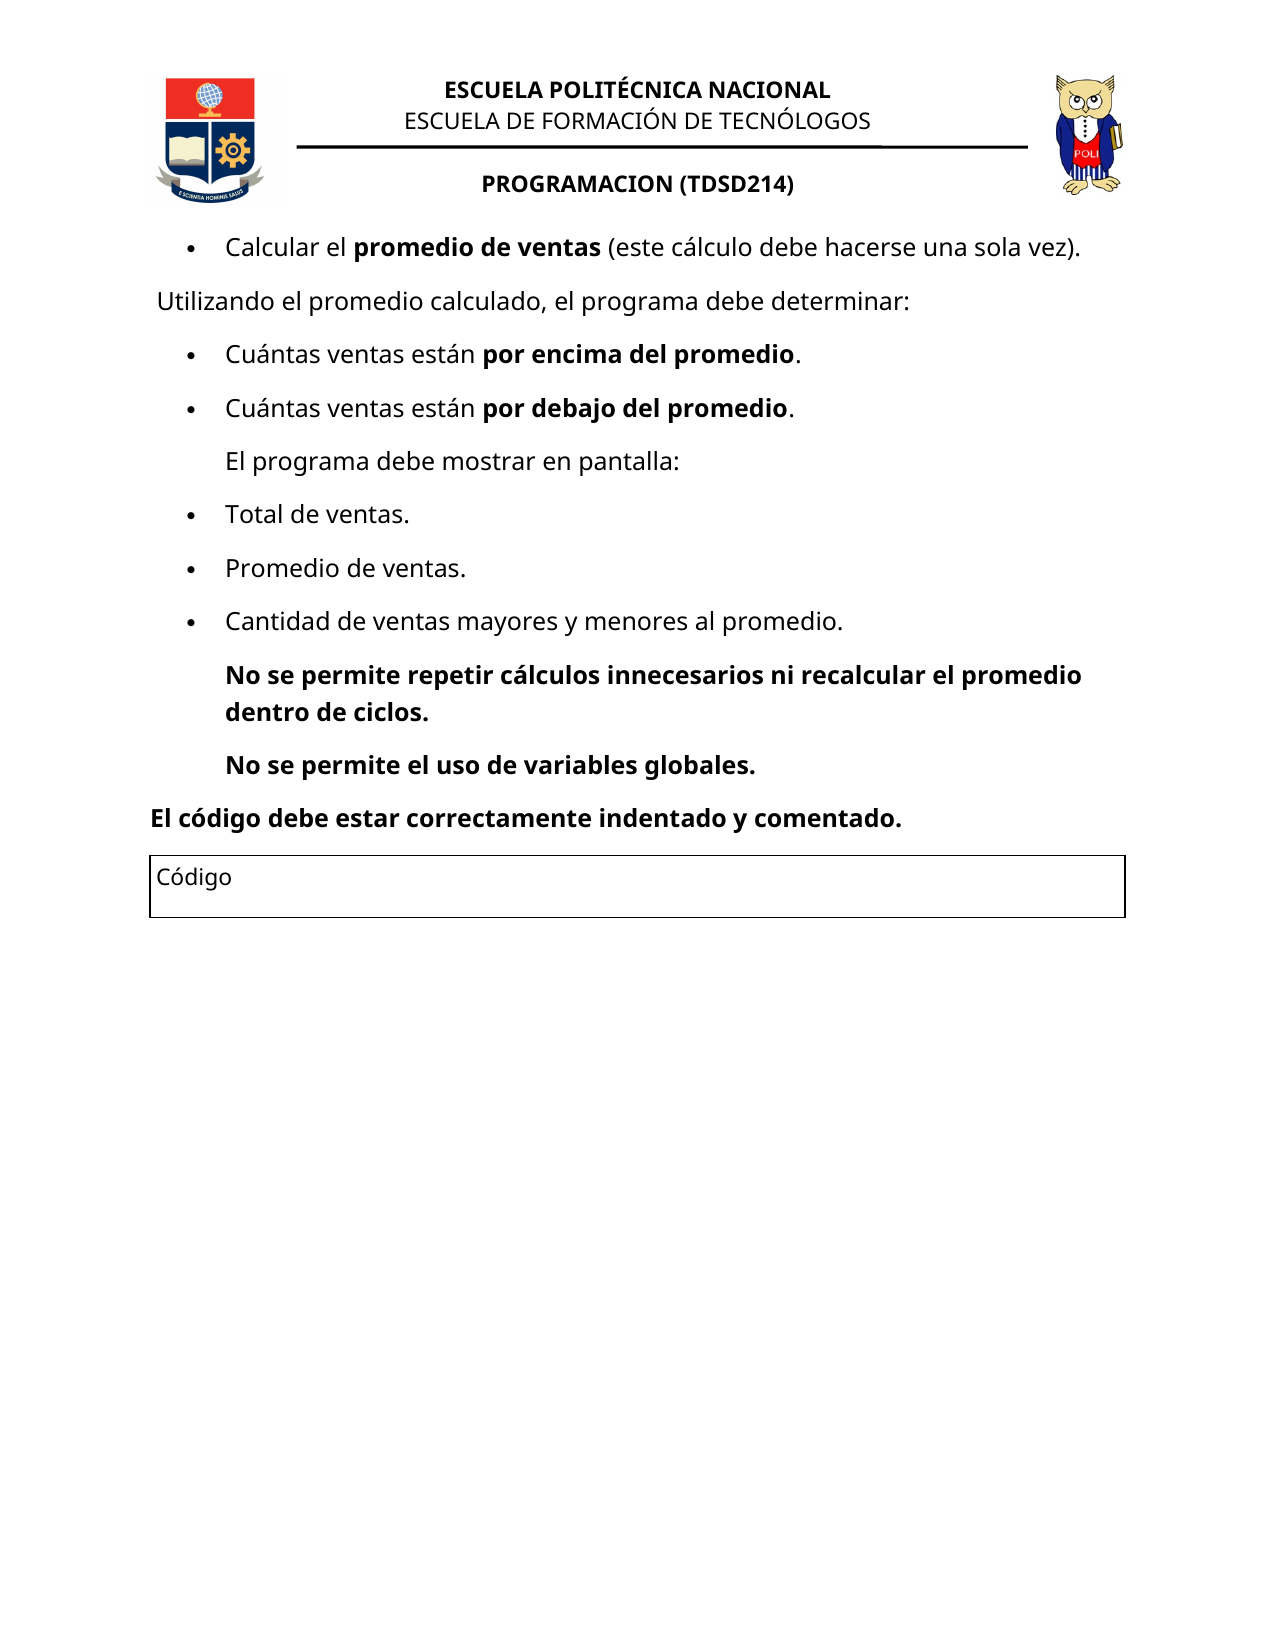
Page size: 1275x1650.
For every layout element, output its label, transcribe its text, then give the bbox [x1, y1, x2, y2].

list Cuántas ventas están por encima del promedio. [187, 337, 1125, 371]
picture [149, 73, 284, 208]
text No se permite repetir cálculos innecesarios ni recalcular el promedio dentro de ciclos. [225, 657, 1125, 728]
text No se permite el uso de variables globales. [225, 748, 1125, 782]
list Calcular el promedio de ventas (este cálculo debe hacerse una sola vez). [187, 230, 1125, 264]
text Utilizando el promedio calculado, el programa debe determinar: [150, 283, 1125, 317]
list Cuántas ventas están por debajo del promedio. [187, 390, 1125, 424]
list Total de ventas. [187, 497, 1125, 531]
list Promedio de ventas. [187, 551, 1125, 585]
text El programa debe mostrar en pantalla: [225, 444, 1125, 478]
picture [1054, 73, 1124, 196]
table_header Código [151, 856, 1124, 917]
list Cantidad de ventas mayores y menores al promedio. [187, 604, 1125, 638]
text El código debe estar correctamente indentado y comentado. [150, 801, 1125, 835]
